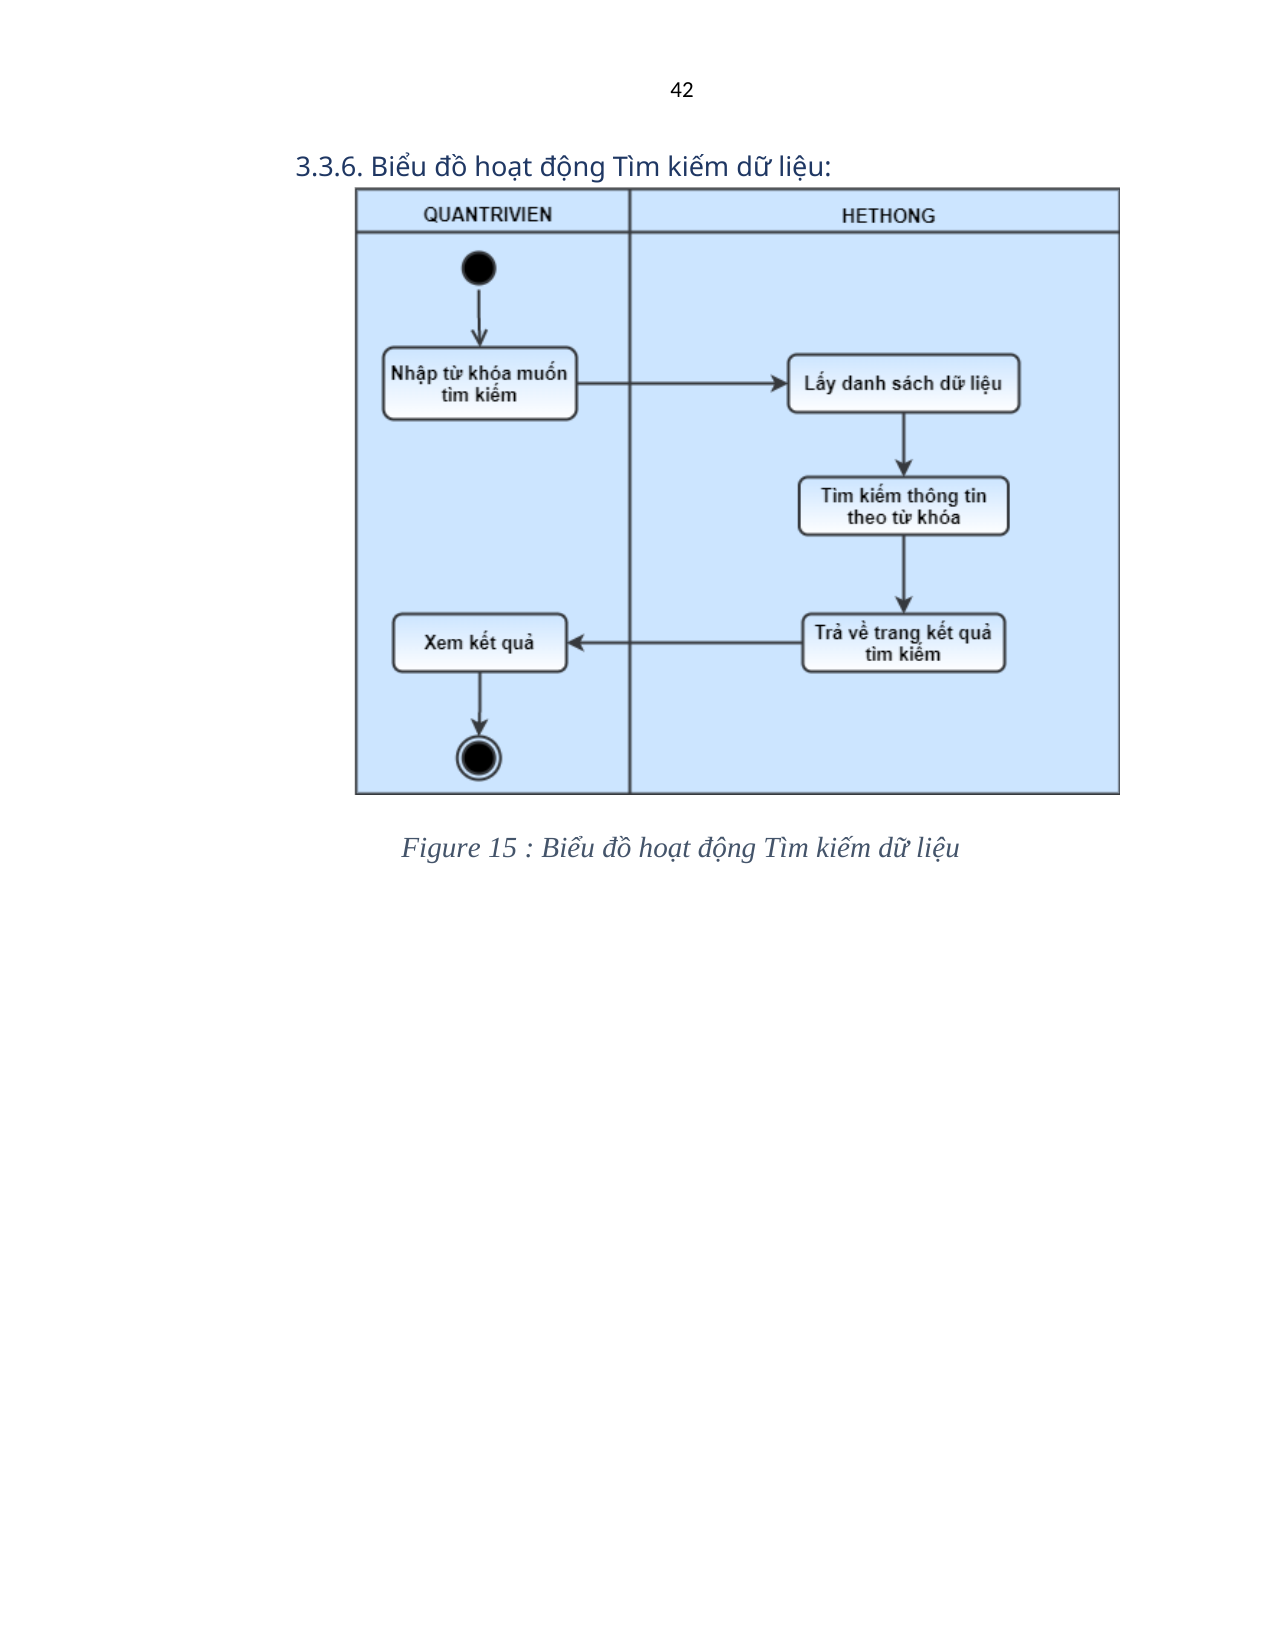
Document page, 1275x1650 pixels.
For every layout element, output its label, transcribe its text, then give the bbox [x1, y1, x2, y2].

text Figure 15 : Biểu đồ hoạt động Tìm kiếm dữ liệu [207, 830, 1157, 863]
subtitle 3.3.6. Biểu đồ hoạt động Tìm kiếm dữ liệu: [295, 148, 1157, 184]
picture [354, 187, 1120, 795]
